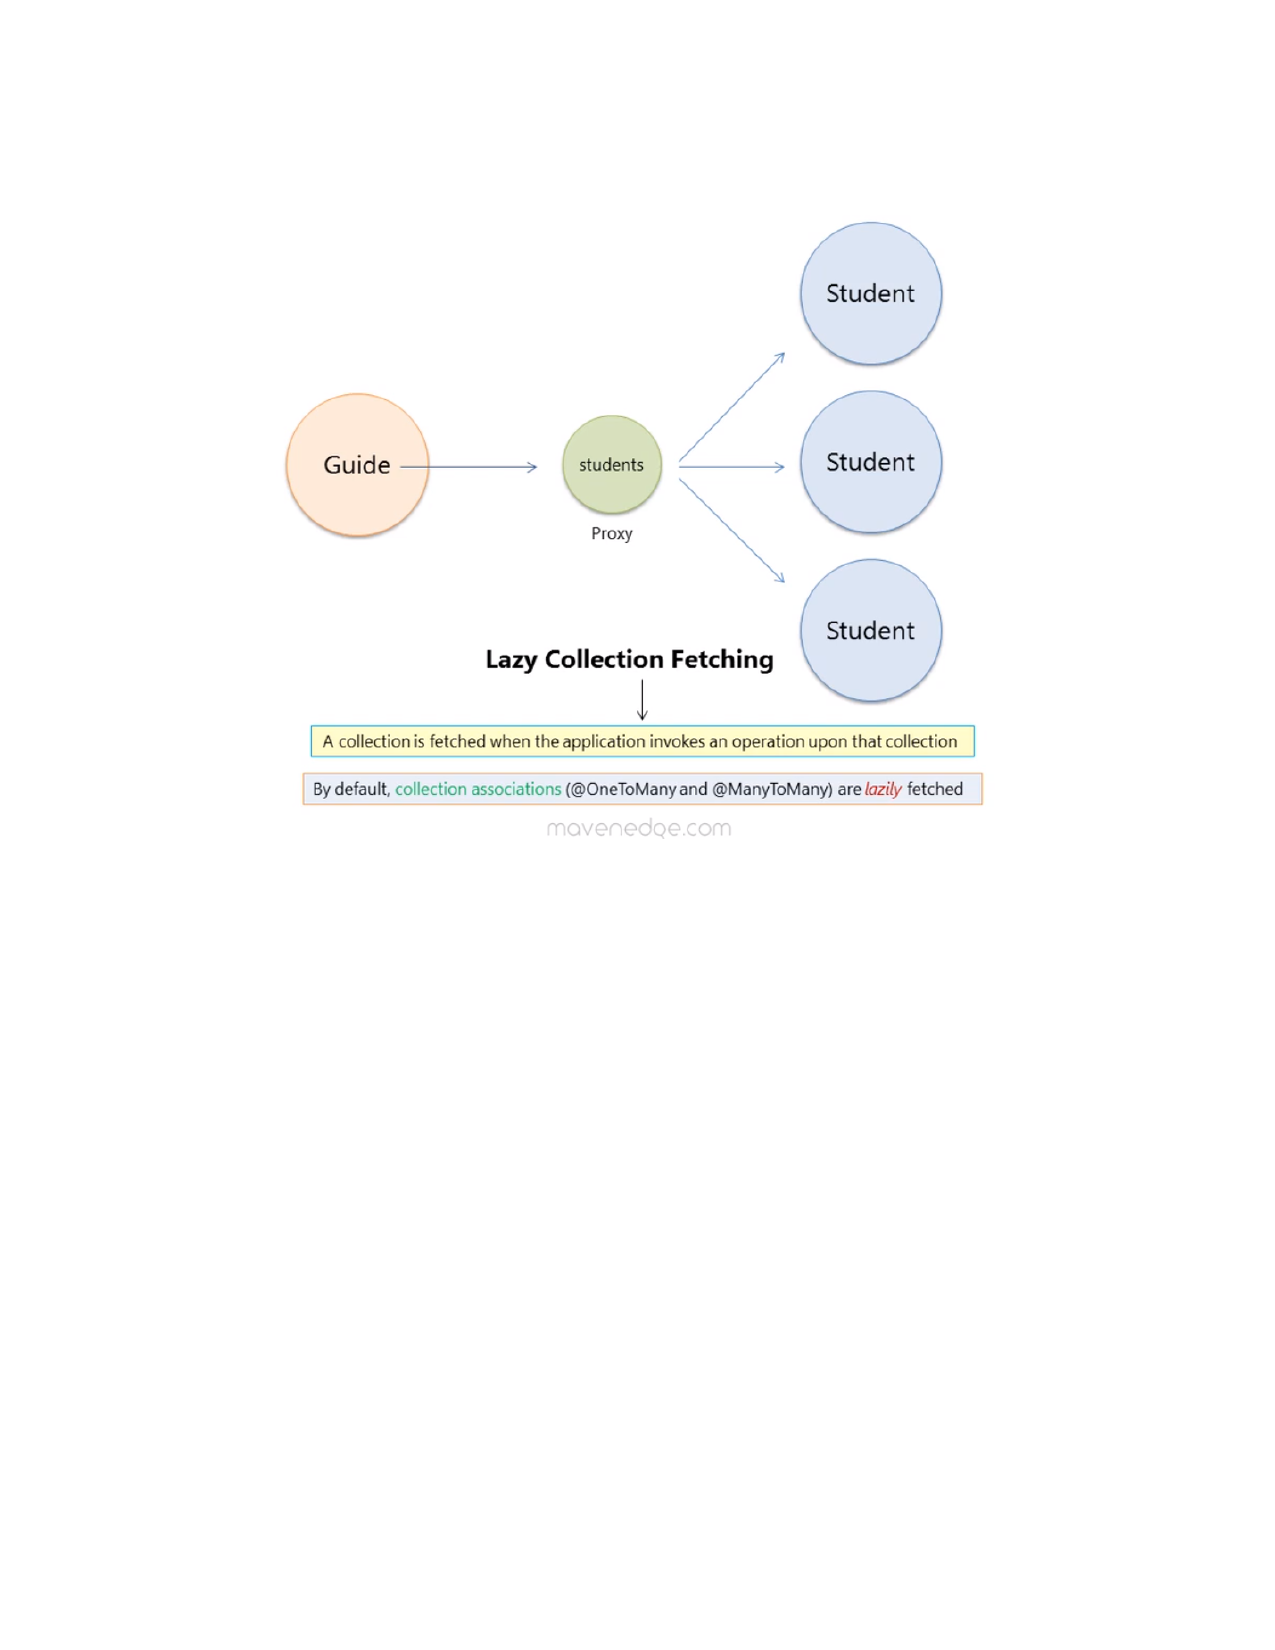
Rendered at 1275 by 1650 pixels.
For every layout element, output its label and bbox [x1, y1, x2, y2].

picture [150, 150, 1125, 839]
